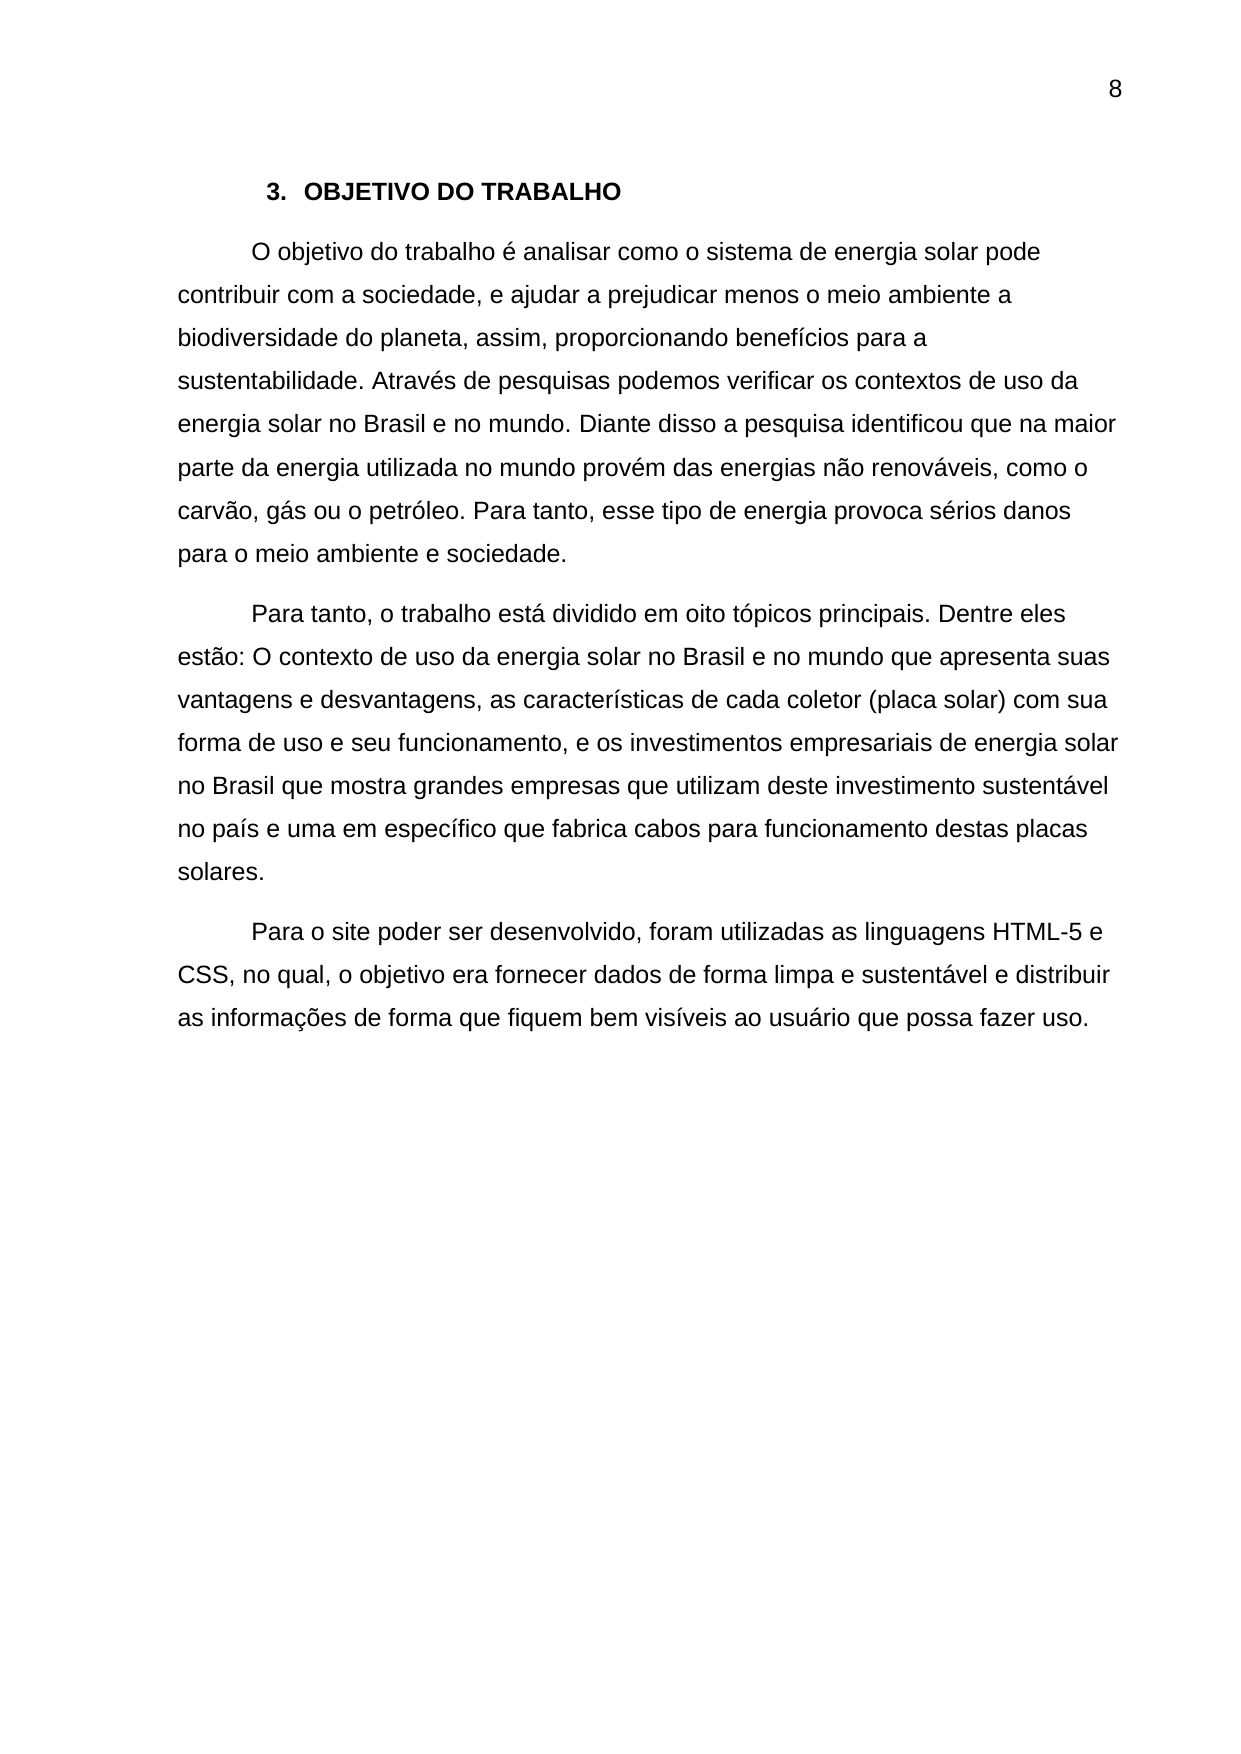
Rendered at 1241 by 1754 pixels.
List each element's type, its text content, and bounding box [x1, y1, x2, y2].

list OBJETIVO DO TRABALHO [266, 177, 1122, 206]
text Para tanto, o trabalho está dividido em oito tópicos principais. Dentre eles estão: O contexto de uso da energia solar no Brasil e no mundo que apresenta suas vantagens e desvantagens, as características de cada coletor (placa solar) com sua forma de uso e seu funcionamento, e os investimentos empresariais de energia solar no Brasil que mostra grandes empresas que utilizam deste investimento sustentável no país e uma em específico que fabrica cabos para funcionamento destas placas solares. [177, 599, 1122, 886]
text Para o site poder ser desenvolvido, foram utilizadas as linguagens HTML-5 e CSS, no qual, o objetivo era fornecer dados de forma limpa e sustentável e distribuir as informações de forma que fiquem bem visíveis ao usuário que possa fazer uso. [177, 917, 1122, 1032]
text O objetivo do trabalho é analisar como o sistema de energia solar pode contribuir com a sociedade, e ajudar a prejudicar menos o meio ambiente a biodiversidade do planeta, assim, proporcionando benefícios para a sustentabilidade. Através de pesquisas podemos verificar os contextos de uso da energia solar no Brasil e no mundo. Diante disso a pesquisa identificou que na maior parte da energia utilizada no mundo provém das energias não renováveis, como o carvão, gás ou o petróleo. Para tanto, esse tipo de energia provoca sérios danos para o meio ambiente e sociedade. [177, 237, 1122, 568]
